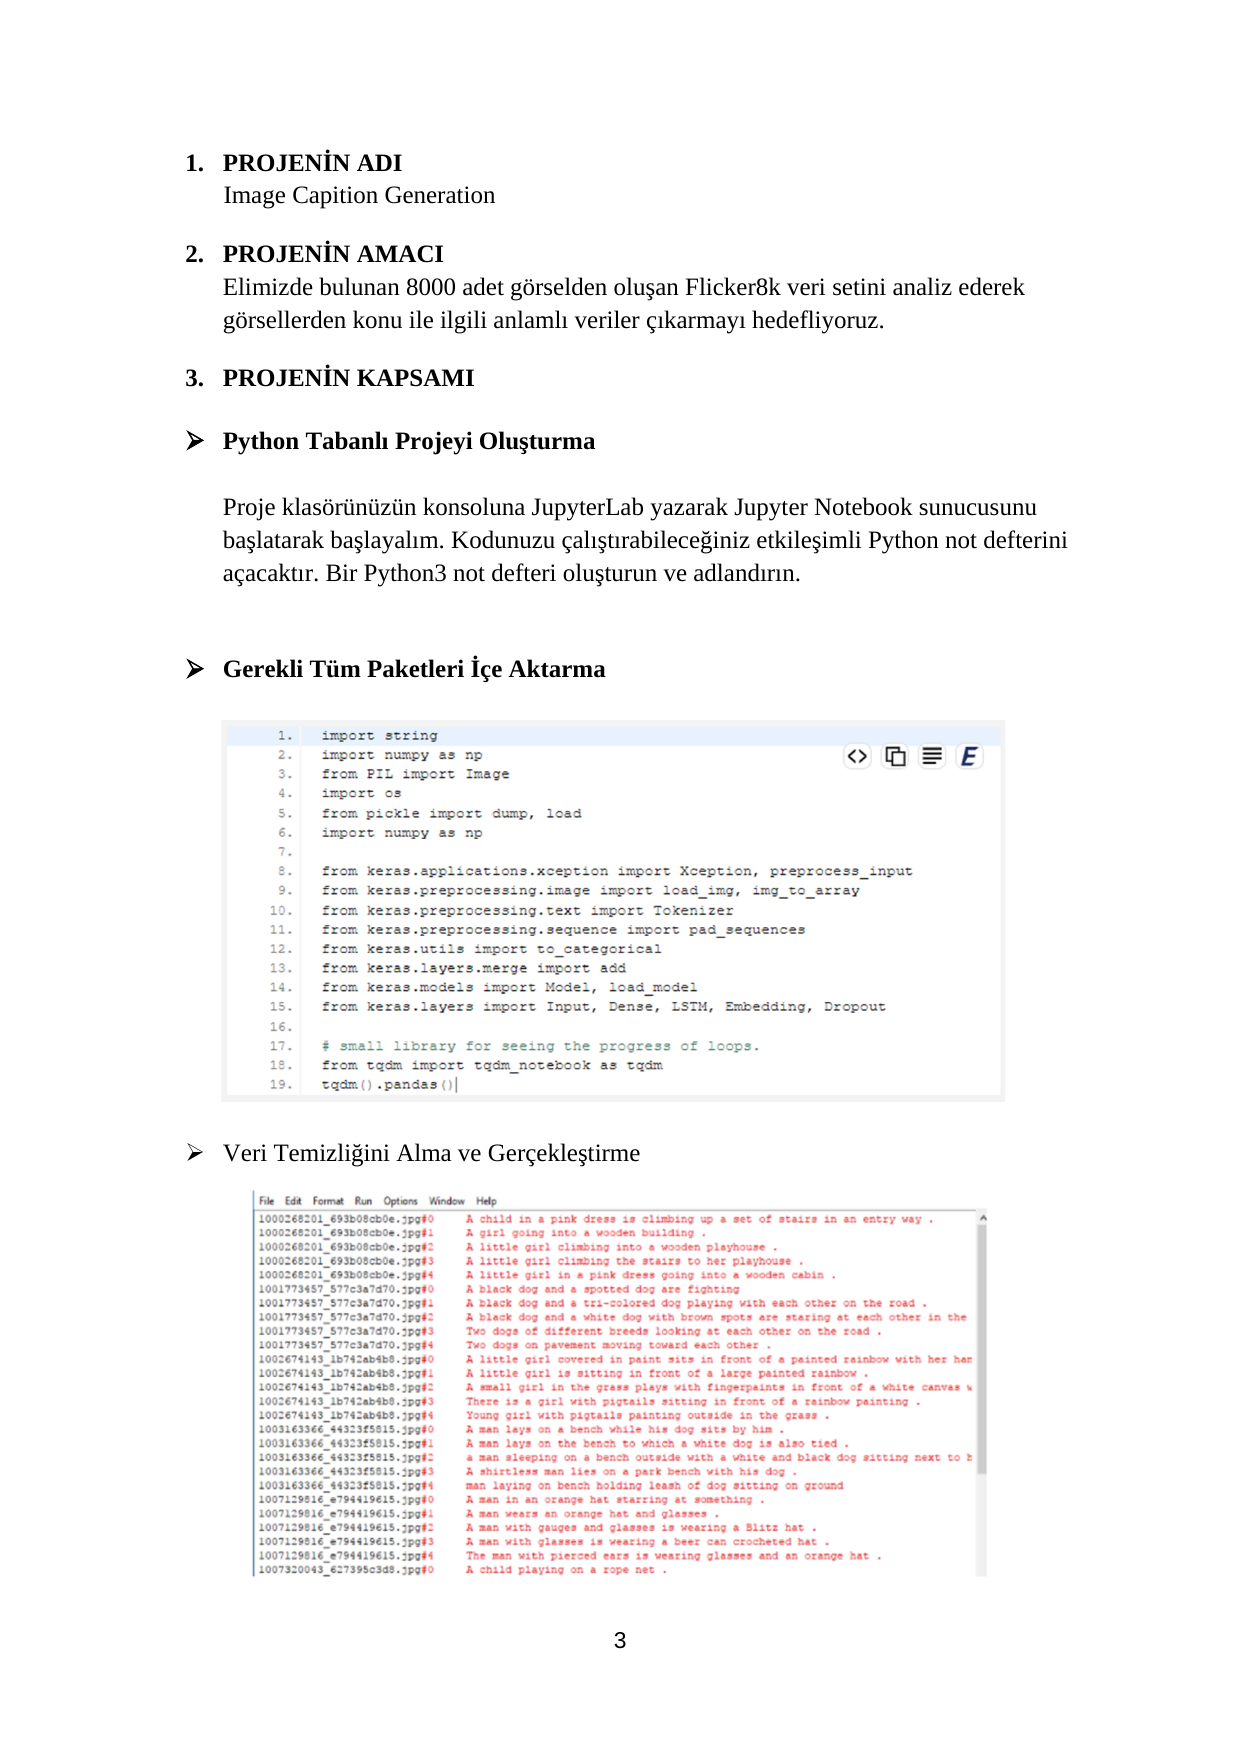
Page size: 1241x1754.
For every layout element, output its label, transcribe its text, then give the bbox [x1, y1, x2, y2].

subtitle PROJENİN KAPSAMI [185, 363, 1093, 391]
list Elimizde bulunan 8000 adet görselden oluşan Flicker8k veri setini analiz ederek görsellerden konu ile ilgili anlamlı veriler çıkarmayı hedefliyoruz. [223, 272, 1093, 333]
list Gerekli Tüm Paketleri İçe Aktarma [185, 654, 1093, 683]
text Image Capition Generation [148, 181, 1093, 209]
list Veri Temizliğini Alma ve Gerçekleştirme [185, 1138, 1093, 1167]
list Proje klasörünüzün konsoluna JupyterLab yazarak Jupyter Notebook sunucusunu başlatarak başlayalım. Kodunuzu çalıştırabileceğiniz etkileşimli Python not defterini açacaktır. Bir Python3 not defteri oluşturun ve adlandırın. [223, 492, 1093, 587]
picture [221, 720, 1006, 1102]
list Python Tabanlı Projeyi Oluşturma [185, 426, 1093, 455]
subtitle PROJENİN AMACI [185, 239, 1093, 267]
picture [221, 1171, 1005, 1600]
subtitle PROJENİN ADI [185, 148, 1093, 176]
